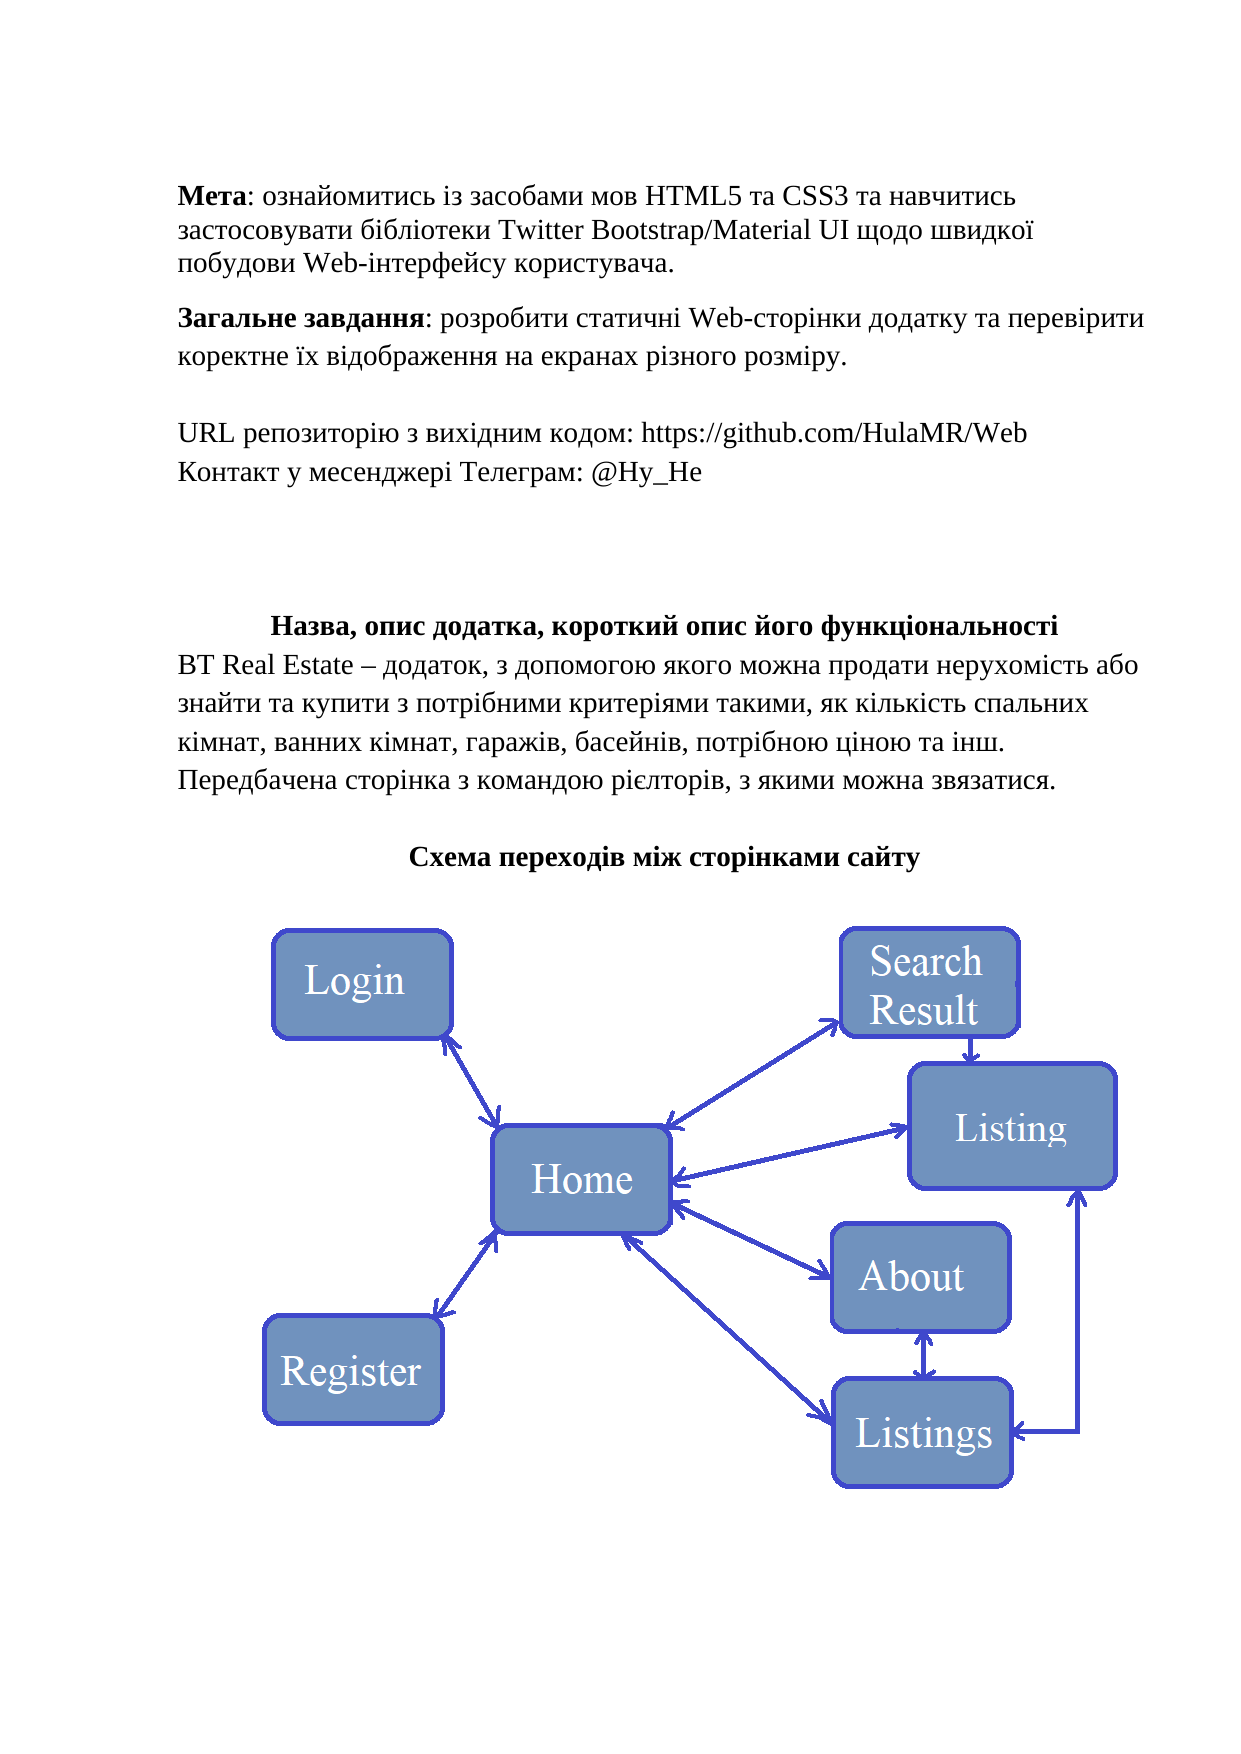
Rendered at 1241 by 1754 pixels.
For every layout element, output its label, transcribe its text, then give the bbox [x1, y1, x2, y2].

text Схема переходів між сторінками сайту [177, 839, 1152, 873]
text URL репозиторію з вихідним кодом: https://github.com/HulaMR/Web [177, 416, 1152, 449]
text BT Real Estate – додаток, з допомогою якого можна продати нерухомість або знайти та купити з потрібними критеріями такими, як кількість спальних кімнат, ванних кімнат, гаражів, басейнів, потрібною ціною та інш. Передбачена сторінка з командою рієлторів, з якими можна звязатися. [177, 647, 1152, 796]
picture [177, 878, 1152, 1502]
text Назва, опис додатка, короткий опис його функціональності [177, 608, 1152, 642]
text Мета: ознайомитись із засобами мов HTML5 та CSS3 та навчитись застосовувати бібліотеки Twitter Bootstrap/Material UI щодо швидкої побудови Web-інтерфейсу користувача. [177, 178, 1152, 279]
text Загальне завдання: розробити статичні Web-сторінки додатку та перевірити коректне їх відображення на екранах різного розміру. [177, 300, 1152, 372]
text Контакт у месенджері Телеграм: @Hy_He [177, 454, 1152, 488]
